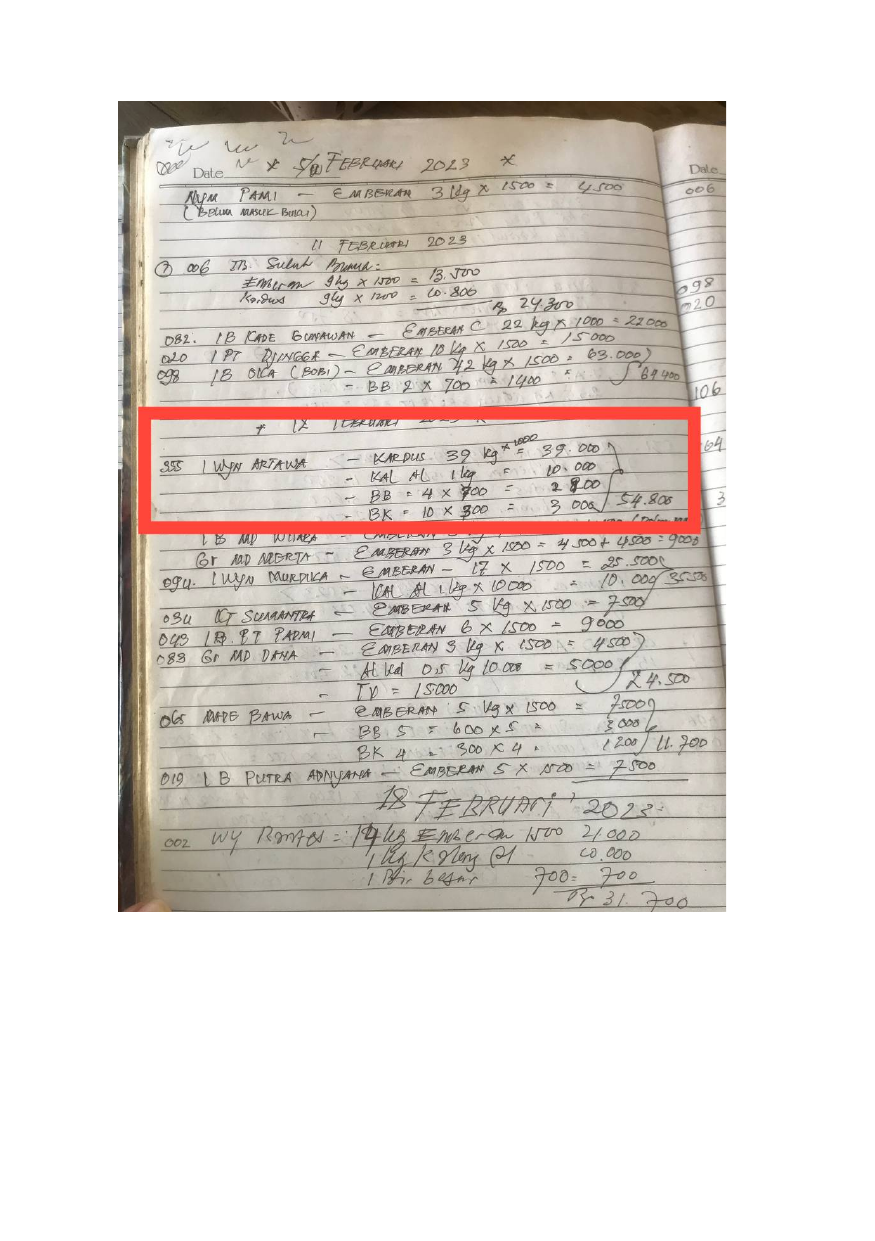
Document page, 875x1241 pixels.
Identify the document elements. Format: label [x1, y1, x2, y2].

picture [118, 101, 727, 912]
